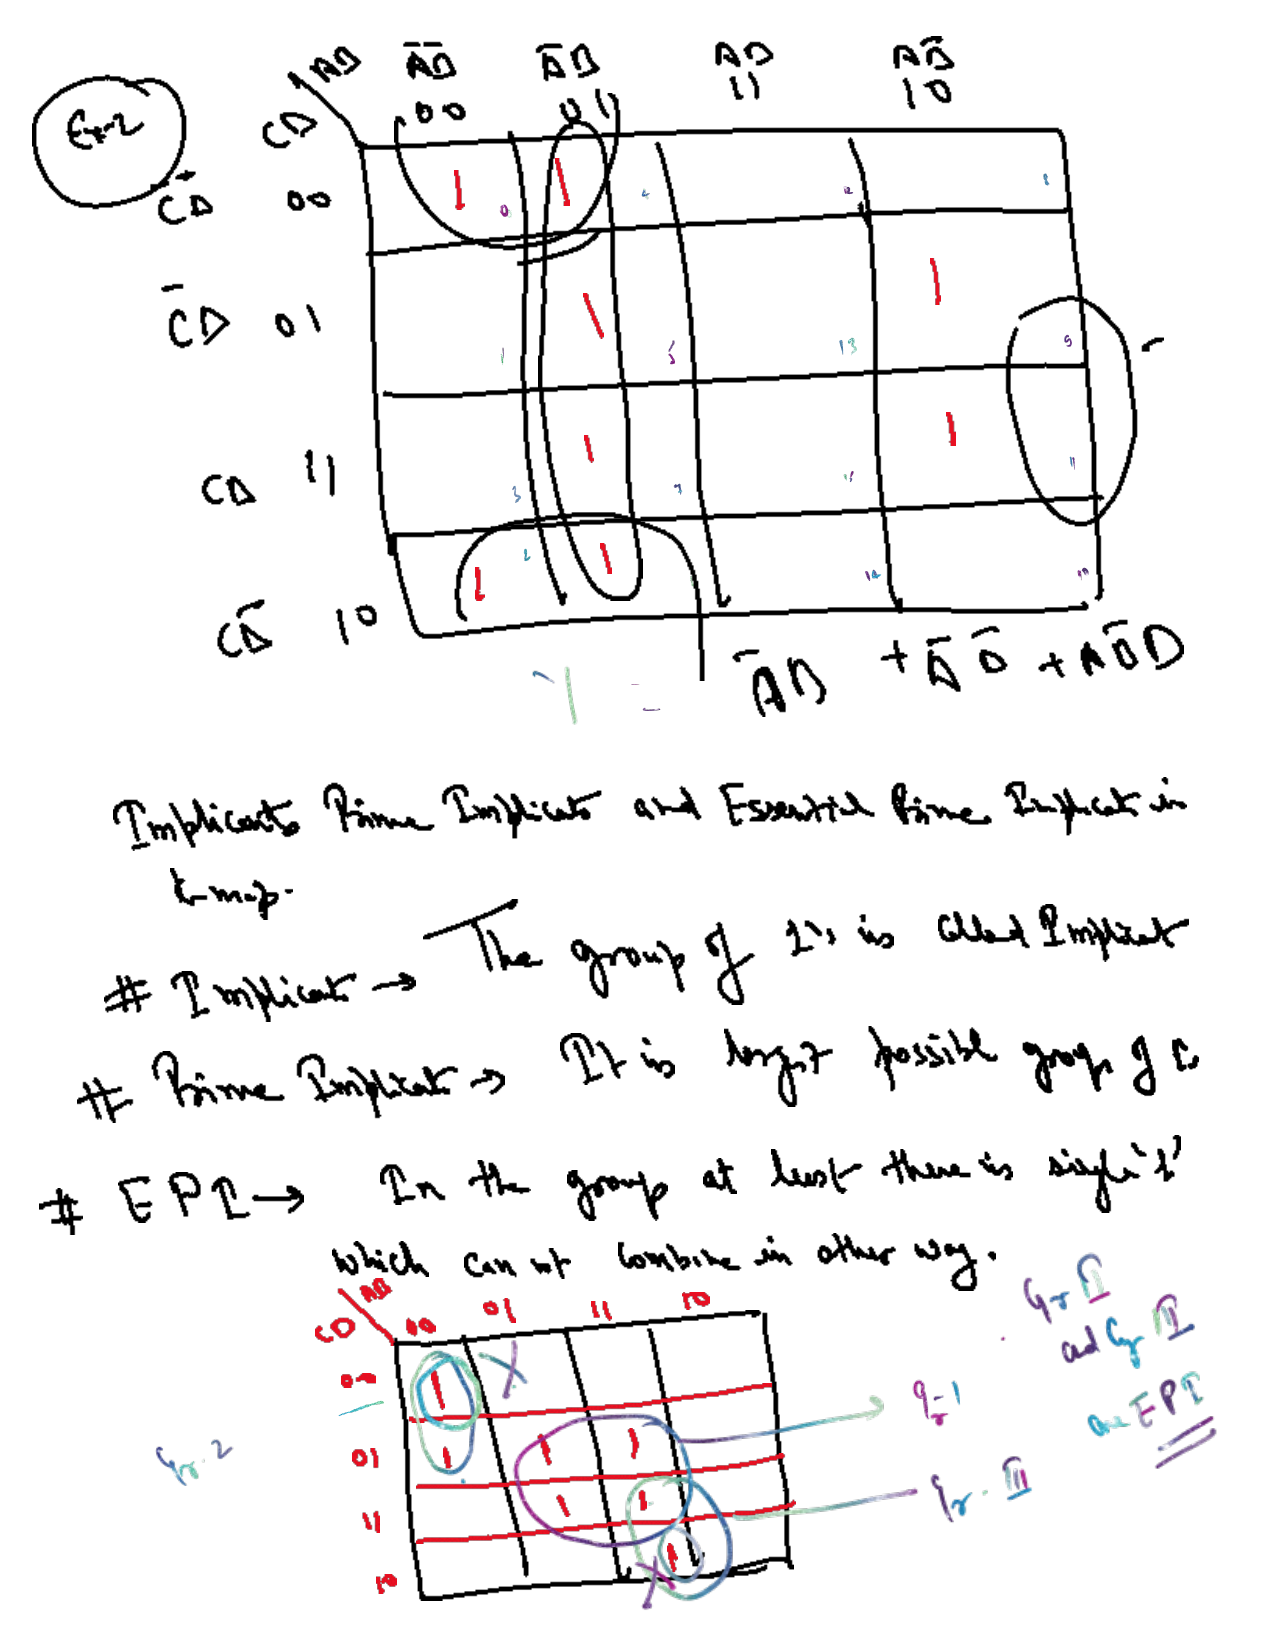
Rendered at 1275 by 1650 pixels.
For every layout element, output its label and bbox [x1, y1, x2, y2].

picture [938, 904, 1189, 962]
picture [1049, 1135, 1181, 1213]
picture [341, 1373, 376, 1388]
picture [380, 1160, 531, 1205]
picture [150, 1434, 240, 1493]
picture [724, 1026, 1199, 1107]
picture [32, 36, 1184, 731]
picture [113, 777, 1187, 851]
picture [560, 1033, 675, 1085]
picture [352, 1448, 380, 1533]
picture [104, 971, 416, 1022]
picture [771, 1149, 1013, 1194]
picture [703, 1158, 737, 1194]
picture [39, 1188, 83, 1235]
picture [170, 868, 293, 920]
picture [315, 1233, 1224, 1616]
picture [567, 1170, 668, 1221]
picture [423, 899, 894, 1005]
picture [118, 1172, 304, 1223]
picture [77, 1051, 505, 1123]
picture [332, 1396, 390, 1421]
